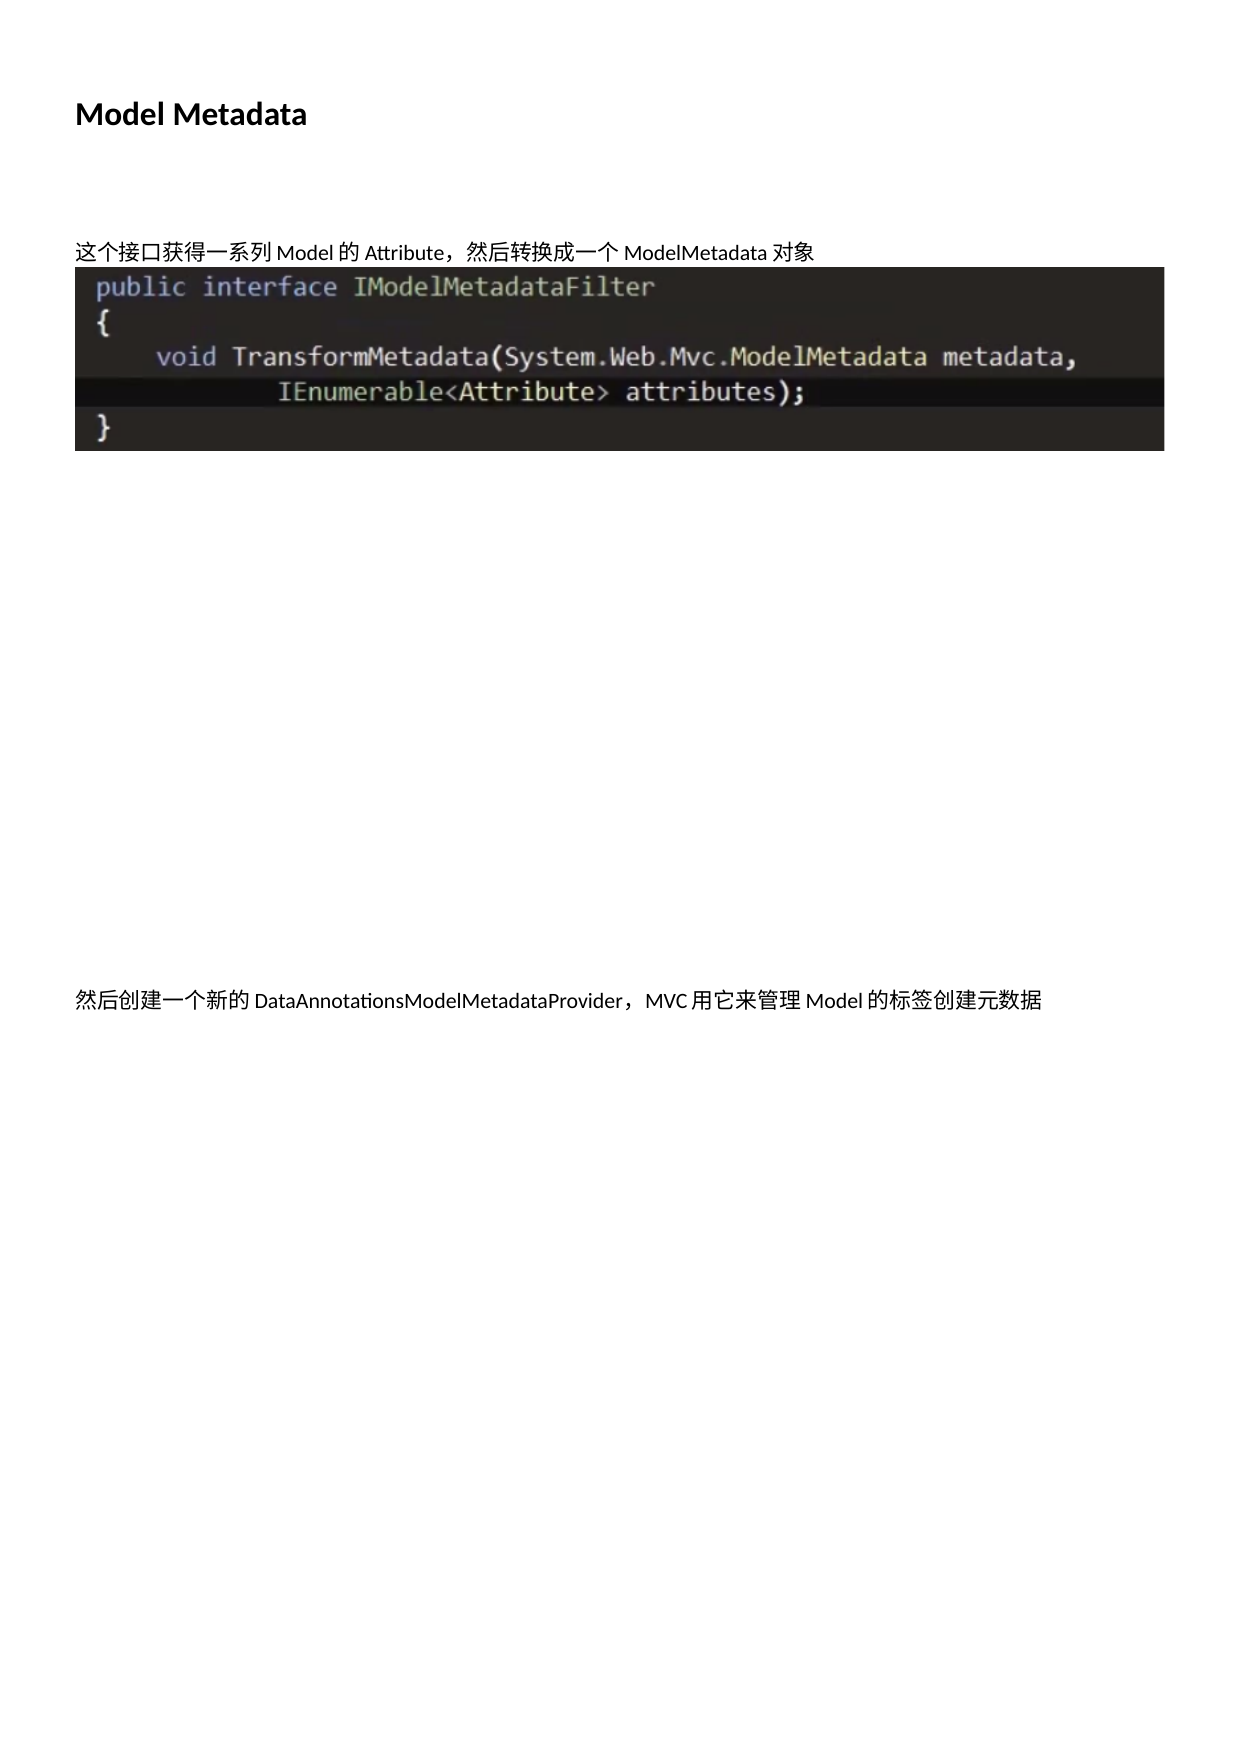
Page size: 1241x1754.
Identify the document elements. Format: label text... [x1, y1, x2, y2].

text 然后创建一个新的DataAnnotationsModelMetadataProvider，MVC用它来管理Model的标签创建元数据 [75, 982, 1165, 1015]
text 这个接口获得一系列Model的Attribute，然后转换成一个ModelMetadata对象 [75, 235, 1165, 267]
picture [75, 267, 1165, 451]
subtitle Model Metadata [75, 81, 1165, 146]
